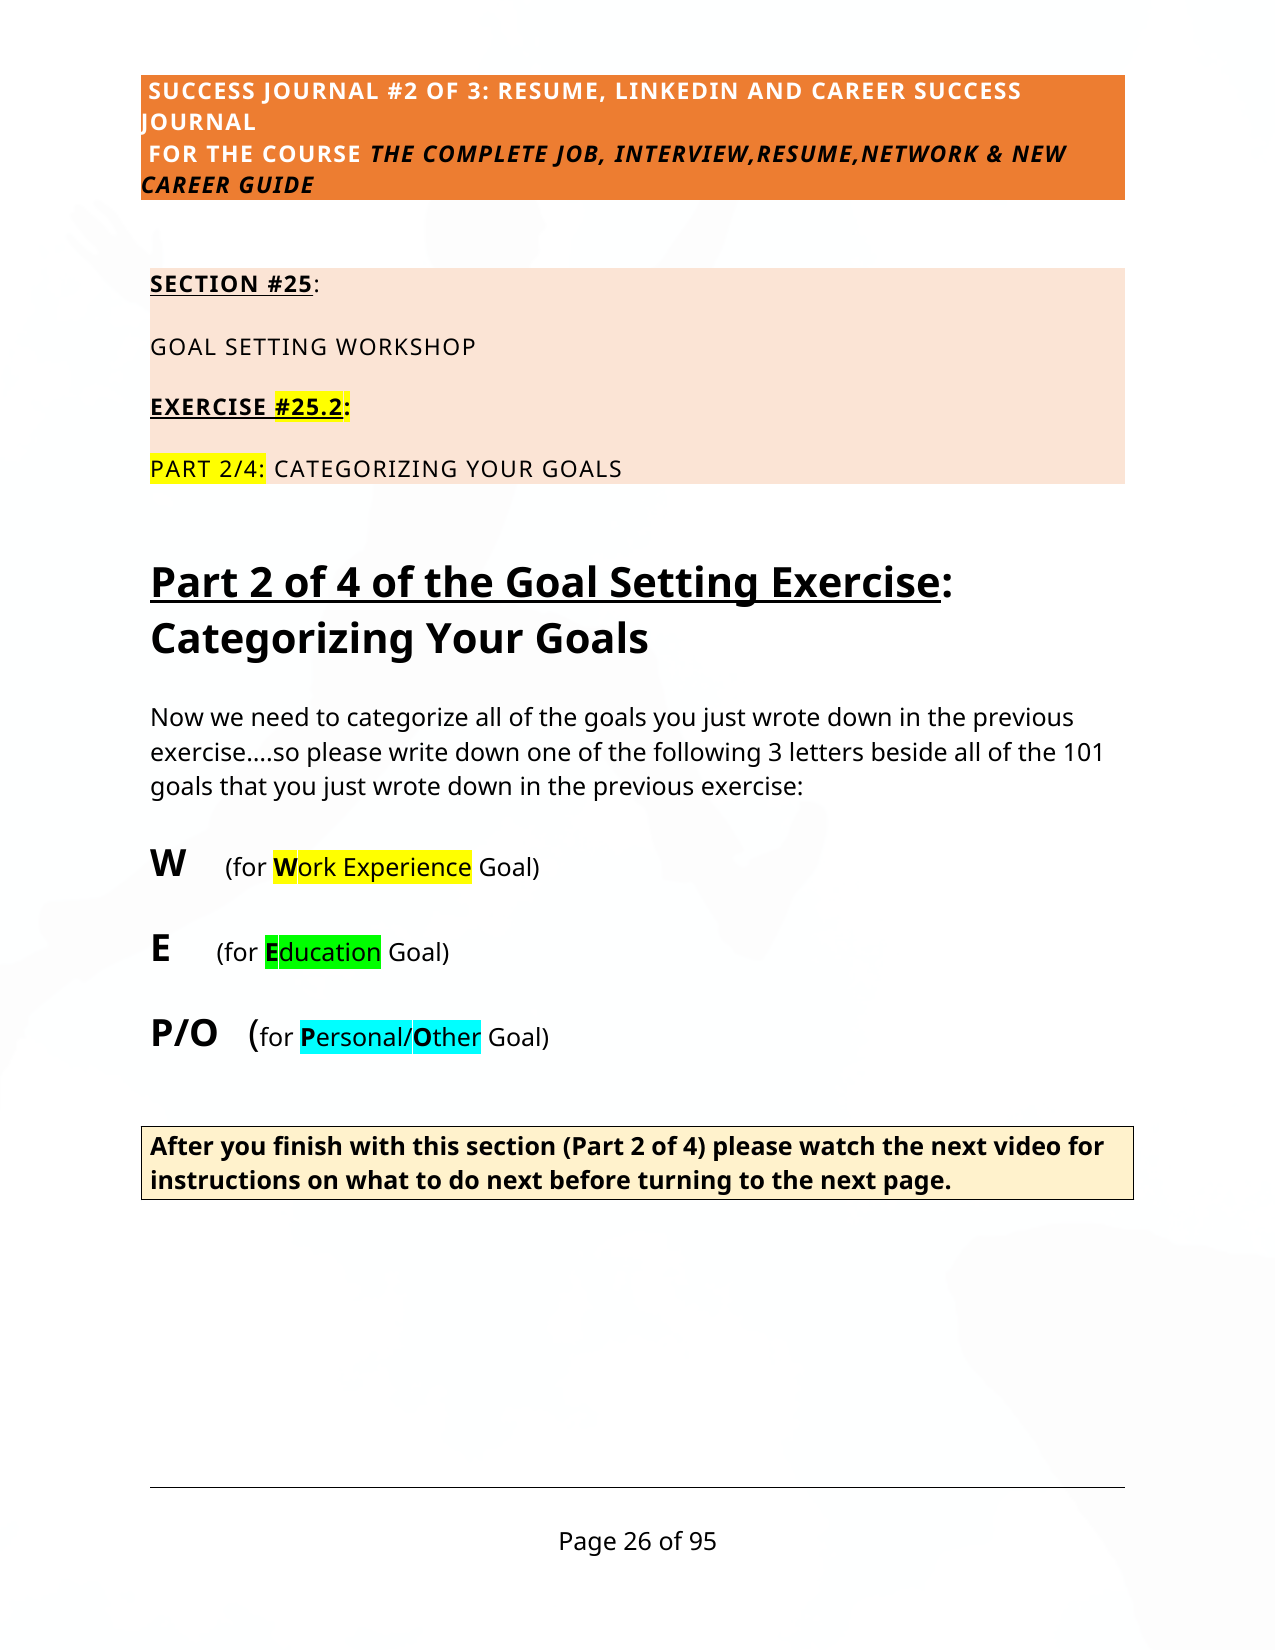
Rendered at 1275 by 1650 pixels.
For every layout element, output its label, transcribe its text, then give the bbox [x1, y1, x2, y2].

text Categorizing Your Goals [150, 609, 1125, 666]
text E (for Education Goal) [150, 921, 1125, 972]
text After you finish with this section (Part 2 of 4) please watch the next video for instructions on what to do next before turning to the next page. [142, 1127, 1133, 1199]
text W (for Work Experience Goal) [150, 836, 1125, 887]
text P/O (for Personal/Other Goal) [150, 1007, 1125, 1058]
subtitle Section #25: [150, 268, 1125, 299]
subtitle Goal Setting Workshop [150, 331, 1125, 362]
text Part 2 of 4 of the Goal Setting Exercise: [150, 552, 1125, 609]
subtitle Part 2/4: Categorizing Your Goals [266, 453, 1125, 484]
text Now we need to categorize all of the goals you just wrote down in the previous exercise….so please write down one of the following 3 letters beside all of the 101 goals that you just wrote down in the previous exercise: [150, 700, 1125, 802]
subtitle exercise #25.2: [150, 362, 1125, 422]
